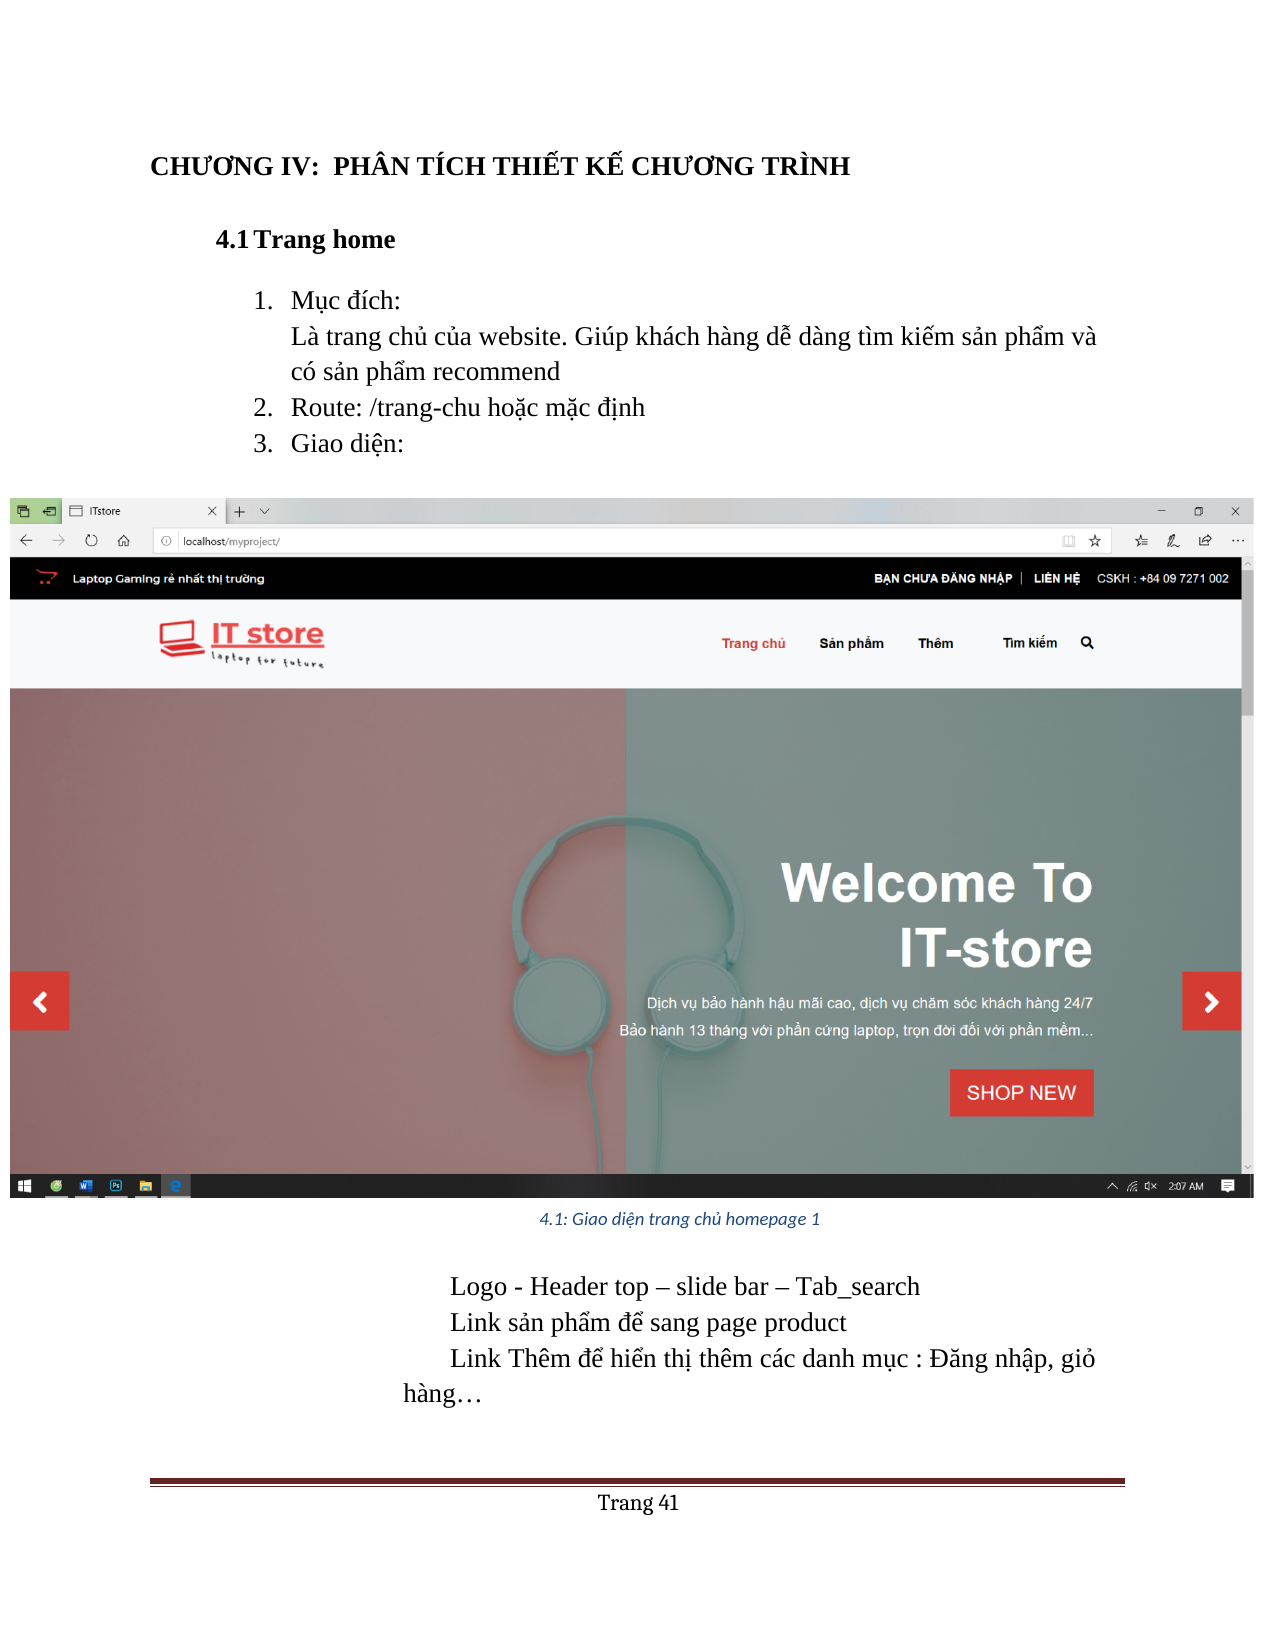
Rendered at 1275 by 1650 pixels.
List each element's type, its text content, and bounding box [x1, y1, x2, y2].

text Là trang chủ của website. Giúp khách hàng dễ dàng tìm kiếm sản phẩm và có sản phẩm recommend [291, 320, 1125, 387]
text Logo - Header top – slide bar – Tab_search [403, 1270, 1125, 1302]
text Link Thêm để hiển thị thêm các danh mục : Đăng nhập, giỏ hàng… [403, 1342, 1125, 1409]
subtitle CHƯƠNG IV: PHÂN TÍCH THIẾT KẾ CHƯƠNG TRÌNH [150, 150, 1125, 181]
picture [10, 498, 1254, 1198]
subtitle Trang home [216, 223, 1125, 254]
list Giao diện: [253, 427, 1125, 458]
text Link sản phẩm để sang page product [403, 1306, 1125, 1337]
list Route: /trang-chu hoặc mặc định [253, 391, 1125, 422]
list Mục đích: [253, 284, 1125, 315]
